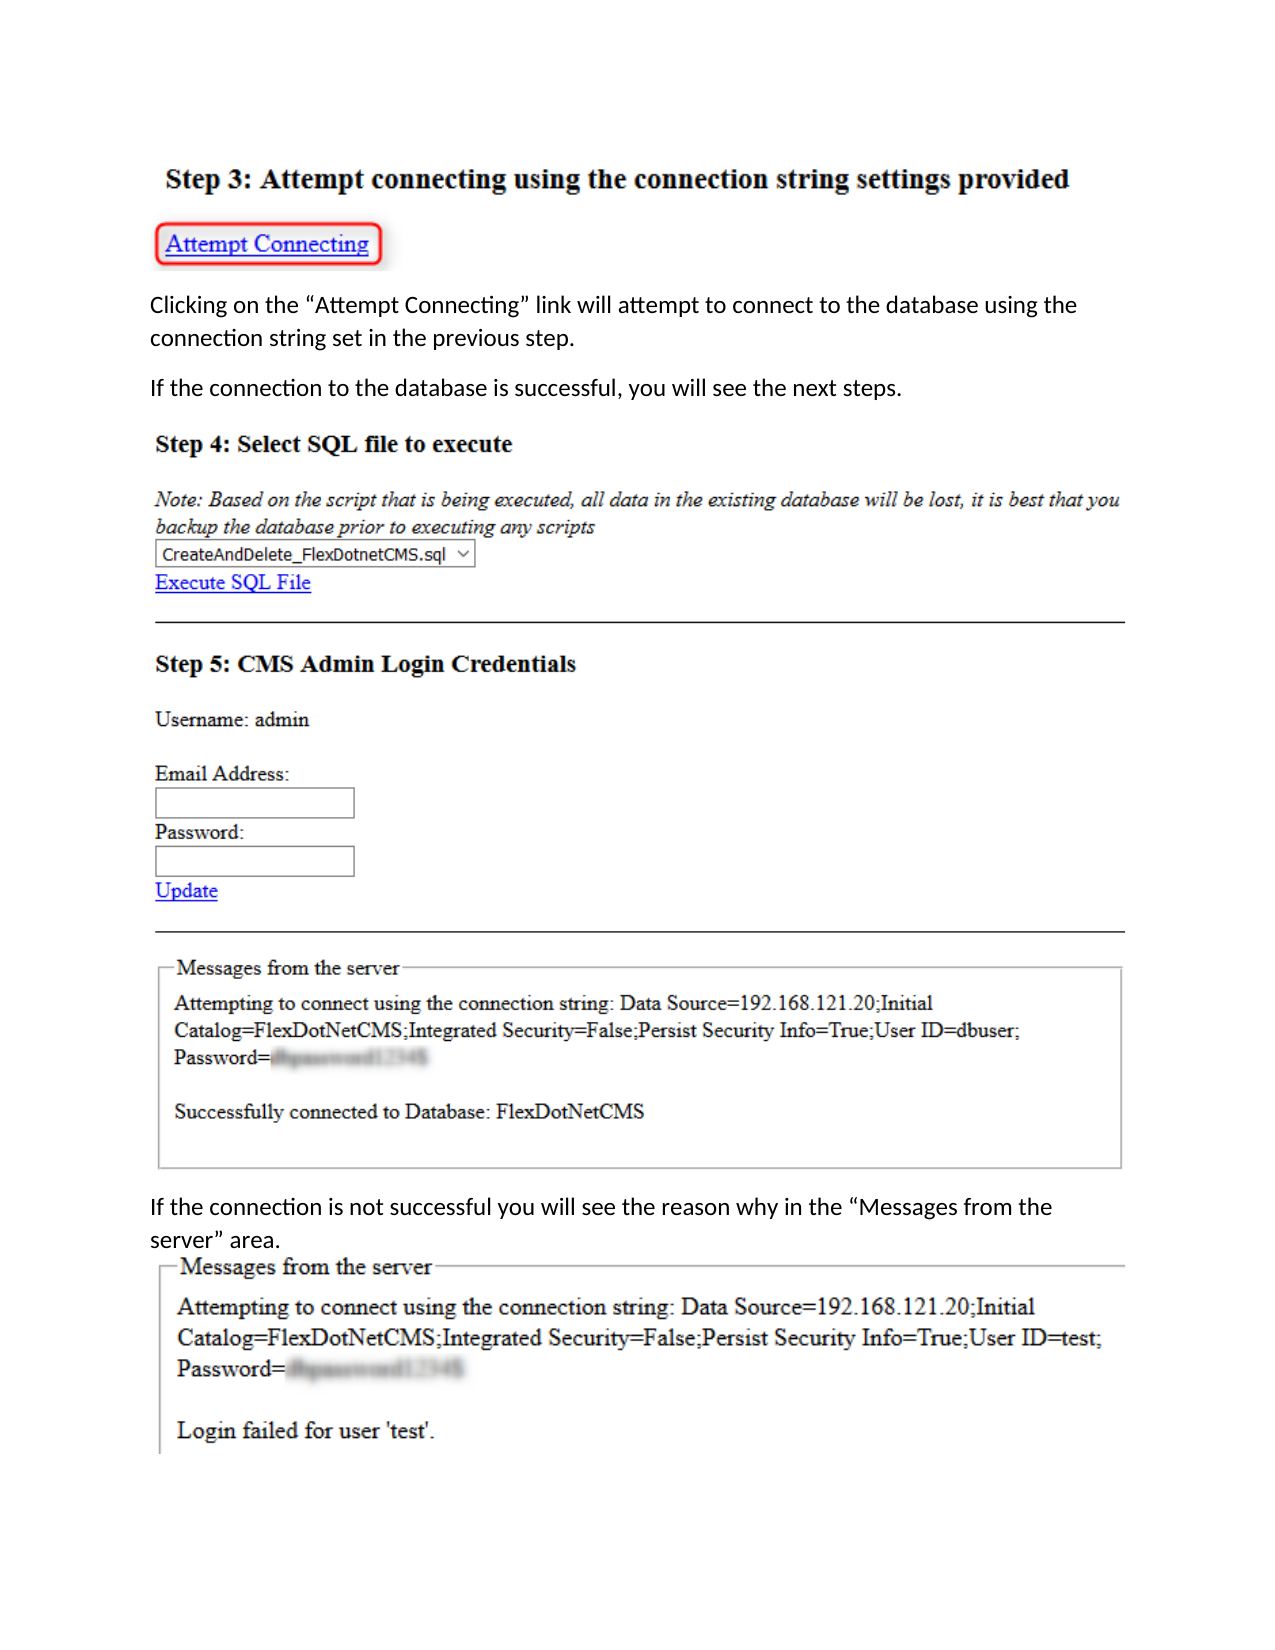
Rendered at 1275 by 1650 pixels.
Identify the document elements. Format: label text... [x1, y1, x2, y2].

text If the connection to the database is successful, you will see the next steps. [150, 372, 1125, 402]
text If the connection is not successful you will see the reason why in the “Messages from the server” area. [150, 1191, 1125, 1257]
text Clicking on the “Attempt Connecting” link will attempt to connect to the database using the connection string set in the previous step. [150, 289, 1125, 353]
picture [150, 421, 1125, 1173]
picture [150, 150, 1082, 271]
picture [150, 1257, 1125, 1454]
